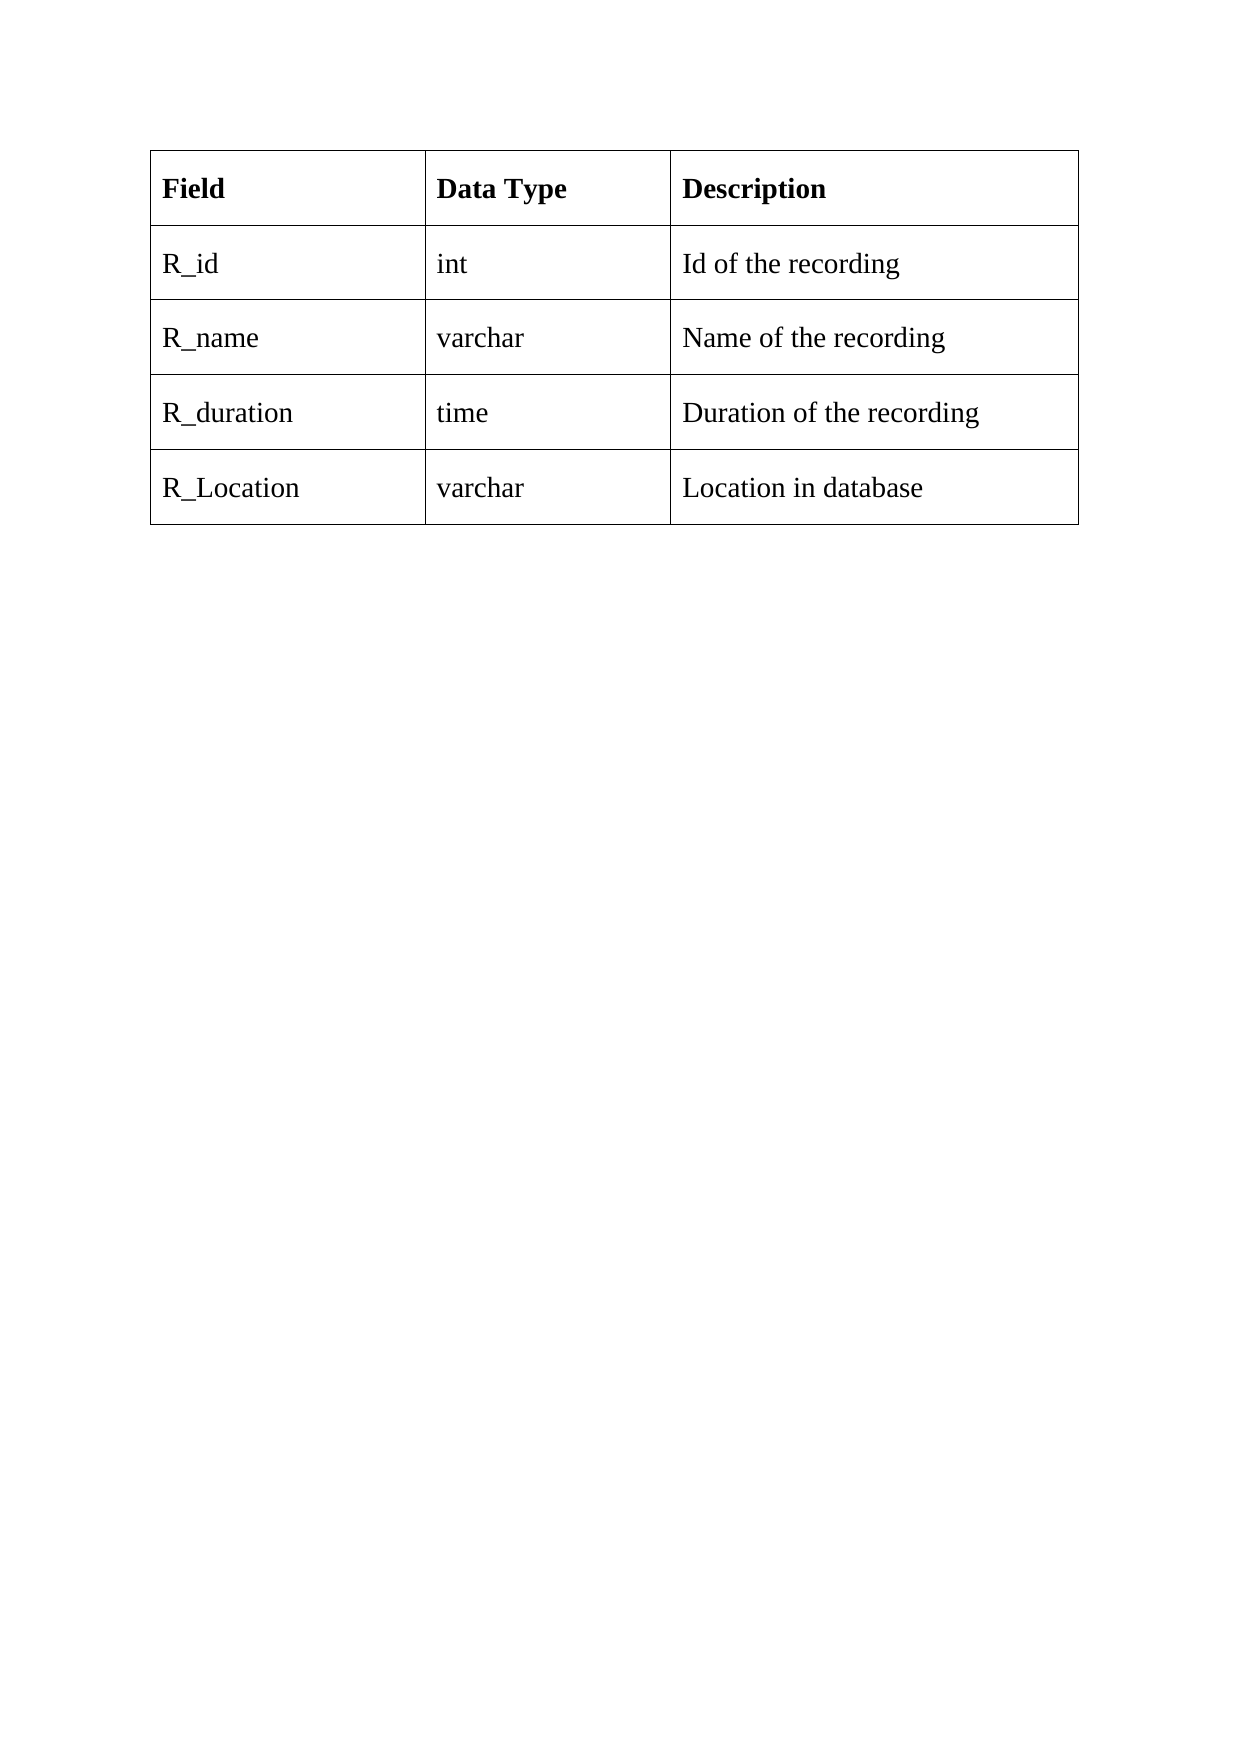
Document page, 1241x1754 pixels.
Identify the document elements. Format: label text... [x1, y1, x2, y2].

table_cell varchar [426, 300, 670, 374]
table_header Data Type [426, 151, 670, 225]
table_cell int [426, 226, 670, 299]
table_cell R_id [151, 226, 425, 299]
table_cell time [426, 375, 670, 449]
table_cell R_name [151, 300, 425, 374]
table_cell Name of the recording [671, 300, 1078, 374]
table_cell Id of the recording [671, 226, 1078, 299]
table_cell varchar [426, 450, 670, 523]
table_cell Duration of the recording [671, 375, 1078, 449]
table_header Field [151, 151, 425, 225]
table_cell R_Location [151, 450, 425, 523]
table_cell Location in database [671, 450, 1078, 523]
table_header Description [671, 151, 1078, 225]
table_cell R_duration [151, 375, 425, 449]
